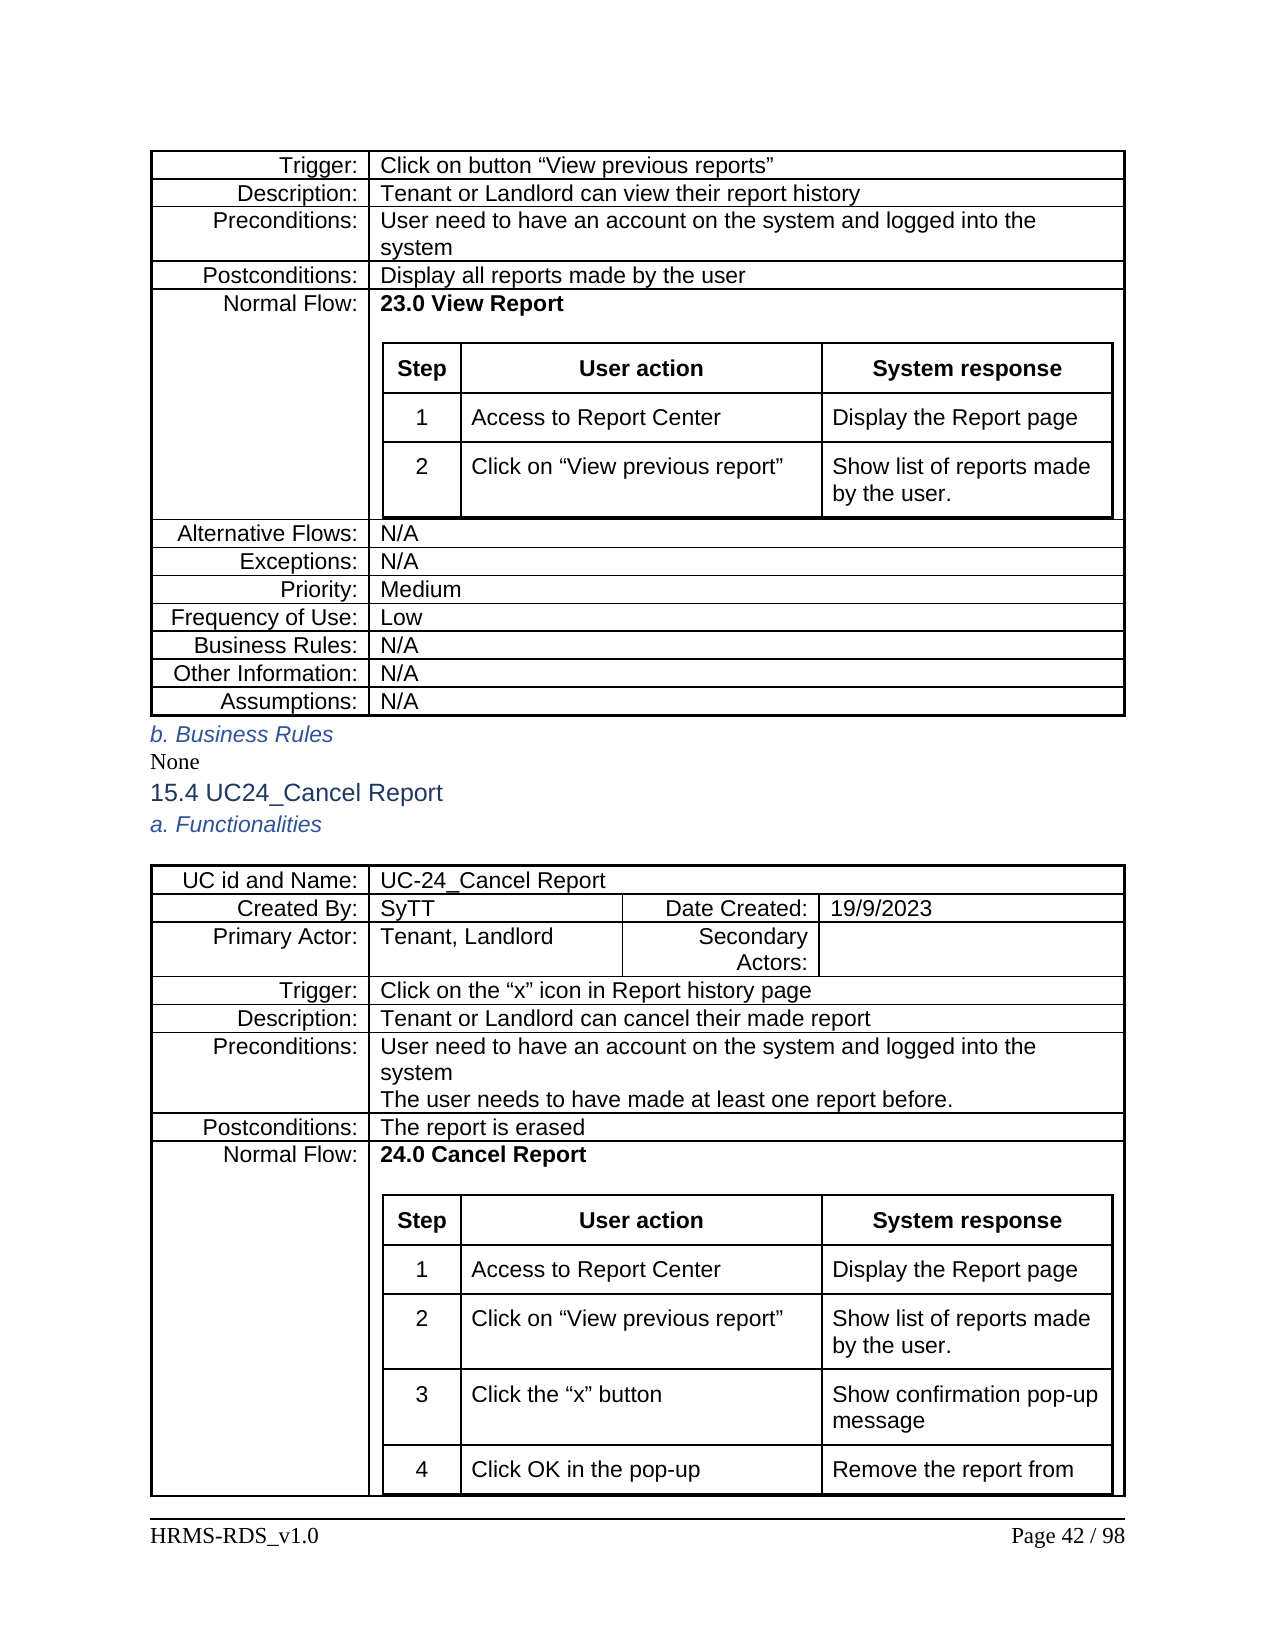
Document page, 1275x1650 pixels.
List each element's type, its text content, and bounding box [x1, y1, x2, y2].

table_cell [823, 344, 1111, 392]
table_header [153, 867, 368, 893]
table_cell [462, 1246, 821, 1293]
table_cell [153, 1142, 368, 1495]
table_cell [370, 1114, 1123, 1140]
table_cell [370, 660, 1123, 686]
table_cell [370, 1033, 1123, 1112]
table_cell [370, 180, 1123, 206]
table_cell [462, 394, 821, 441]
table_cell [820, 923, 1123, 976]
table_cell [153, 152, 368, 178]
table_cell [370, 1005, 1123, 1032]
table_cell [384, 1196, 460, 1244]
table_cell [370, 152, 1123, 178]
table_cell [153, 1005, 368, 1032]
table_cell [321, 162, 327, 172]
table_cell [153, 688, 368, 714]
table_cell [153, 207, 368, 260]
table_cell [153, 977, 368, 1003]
subtitle 15.4 UC24_Cancel Report [150, 778, 1125, 807]
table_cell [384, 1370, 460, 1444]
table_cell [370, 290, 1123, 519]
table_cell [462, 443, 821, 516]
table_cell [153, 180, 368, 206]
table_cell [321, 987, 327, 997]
text None [150, 748, 1125, 774]
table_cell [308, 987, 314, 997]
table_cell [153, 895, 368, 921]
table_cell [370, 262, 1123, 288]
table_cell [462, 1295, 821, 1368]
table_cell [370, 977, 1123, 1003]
subtitle b. Business Rules [150, 721, 1125, 748]
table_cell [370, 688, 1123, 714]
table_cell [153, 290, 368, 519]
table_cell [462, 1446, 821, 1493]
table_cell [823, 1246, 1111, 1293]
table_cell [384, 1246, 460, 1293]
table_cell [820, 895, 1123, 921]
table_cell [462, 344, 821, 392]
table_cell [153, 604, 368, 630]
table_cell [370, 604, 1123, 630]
subtitle a. Functionalities [150, 811, 1125, 837]
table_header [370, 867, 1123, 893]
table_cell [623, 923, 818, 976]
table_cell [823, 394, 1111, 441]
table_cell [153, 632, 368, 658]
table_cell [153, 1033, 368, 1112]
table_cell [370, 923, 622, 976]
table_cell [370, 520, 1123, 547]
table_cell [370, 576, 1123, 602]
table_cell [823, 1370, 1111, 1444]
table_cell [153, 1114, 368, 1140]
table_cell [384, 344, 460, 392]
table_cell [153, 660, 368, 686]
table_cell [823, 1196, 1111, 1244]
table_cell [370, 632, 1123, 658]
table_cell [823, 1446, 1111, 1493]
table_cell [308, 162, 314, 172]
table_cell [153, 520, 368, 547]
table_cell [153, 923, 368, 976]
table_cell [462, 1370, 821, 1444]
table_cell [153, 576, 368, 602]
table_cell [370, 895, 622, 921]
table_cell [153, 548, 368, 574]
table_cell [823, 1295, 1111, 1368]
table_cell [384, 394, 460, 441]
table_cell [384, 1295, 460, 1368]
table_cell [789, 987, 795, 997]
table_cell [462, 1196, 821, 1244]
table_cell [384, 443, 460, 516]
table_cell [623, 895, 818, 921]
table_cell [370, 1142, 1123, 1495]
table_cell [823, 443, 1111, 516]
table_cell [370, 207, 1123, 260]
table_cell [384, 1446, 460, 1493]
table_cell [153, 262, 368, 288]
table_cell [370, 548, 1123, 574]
